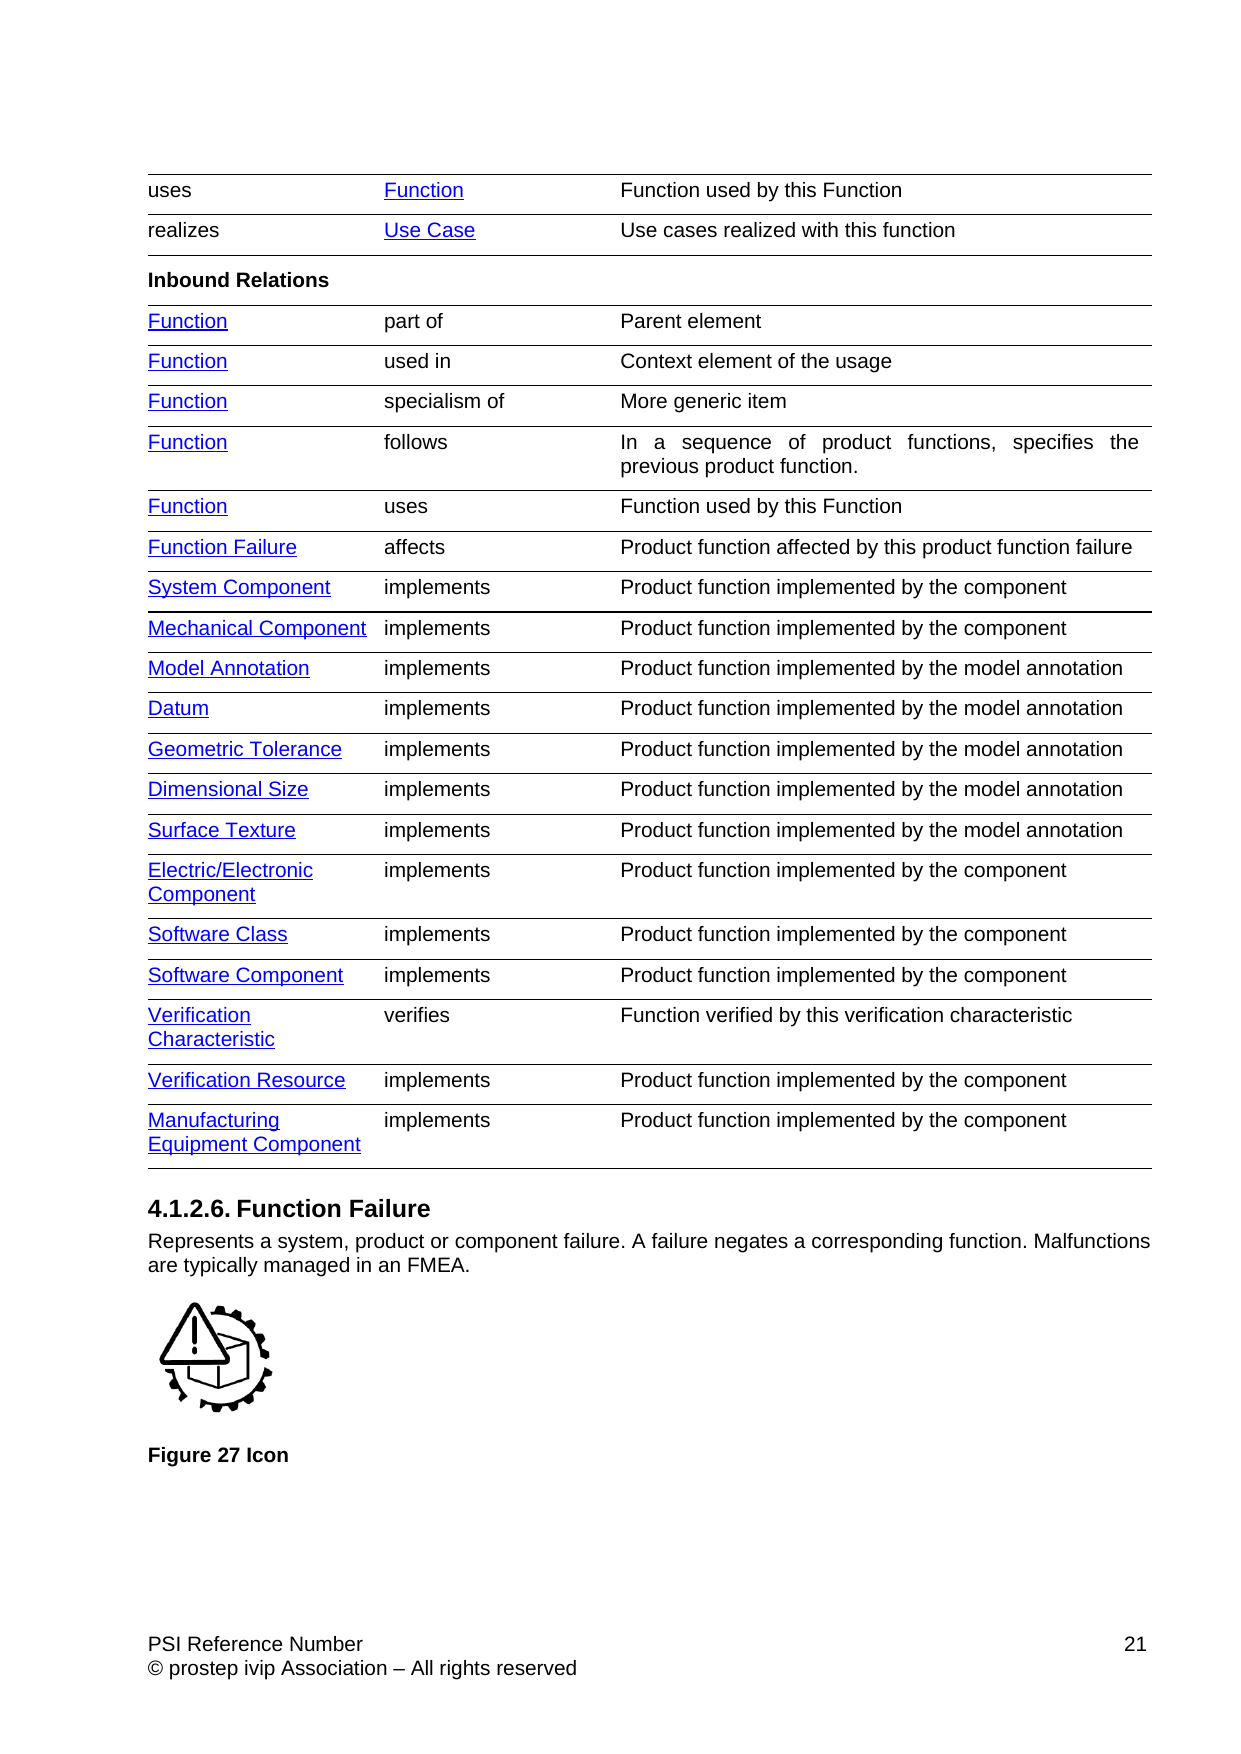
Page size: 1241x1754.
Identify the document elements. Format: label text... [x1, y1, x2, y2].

table_cell Function [148, 491, 384, 531]
text Inbound Relations [148, 268, 1152, 292]
table_cell Function [148, 386, 384, 426]
table_cell Function [148, 427, 384, 490]
picture [147, 1289, 289, 1431]
table_header Parent element [620, 306, 1152, 345]
table_cell More generic item [620, 386, 1152, 426]
table_cell Verification Resource [148, 1065, 384, 1104]
table_cell Product function implemented by the component [620, 960, 1152, 999]
table_cell Product function implemented by the component [620, 1065, 1152, 1104]
table_cell implements [384, 919, 620, 959]
table_cell verifies [384, 1000, 620, 1063]
table_cell Product function implemented by the model annotation [620, 693, 1152, 733]
table_cell Software Class [148, 919, 384, 959]
table_cell Product function implemented by the component [620, 1105, 1152, 1168]
table_cell Product function implemented by the component [620, 855, 1152, 918]
table_cell implements [384, 815, 620, 854]
table_cell In a sequence of product functions, specifies the previous product function. [620, 427, 1152, 490]
table_cell Product function implemented by the model annotation [620, 734, 1152, 773]
table_cell Context element of the usage [620, 346, 1152, 385]
table_cell Product function implemented by the component [620, 919, 1152, 959]
table_cell Function verified by this verification characteristic [620, 1000, 1152, 1063]
table_cell uses [148, 175, 384, 214]
table_cell Product function implemented by the model annotation [620, 774, 1152, 813]
table_cell System Component [148, 572, 384, 611]
text Represents a system, product or component failure. A failure negates a corresponding function. Malfunctions are typically managed in an FMEA. [148, 1229, 1152, 1277]
table_cell Mechanical Component [148, 613, 384, 652]
table_cell follows [384, 427, 620, 490]
table_cell implements [384, 572, 620, 611]
table_cell realizes [148, 215, 384, 254]
table_cell Product function implemented by the model annotation [620, 815, 1152, 854]
table_cell implements [384, 613, 620, 652]
table_cell uses [384, 491, 620, 531]
table_cell Product function implemented by the model annotation [620, 653, 1152, 692]
table_cell Use cases realized with this function [620, 215, 1152, 254]
table_cell implements [384, 653, 620, 692]
table_header part of [384, 306, 620, 345]
table_cell Product function implemented by the component [620, 572, 1152, 611]
table_cell affects [384, 532, 620, 571]
table_cell Geometric Tolerance [148, 734, 384, 773]
table_cell implements [384, 734, 620, 773]
table_cell Use Case [384, 215, 620, 254]
table_cell used in [384, 346, 620, 385]
table_cell Function [384, 175, 620, 214]
table_cell Model Annotation [148, 653, 384, 692]
table_cell Function Failure [148, 532, 384, 571]
table_cell Function [148, 346, 384, 385]
subtitle Function Failure [148, 1194, 1152, 1223]
table_cell Dimensional Size [148, 774, 384, 813]
table_cell implements [384, 855, 620, 918]
table_cell implements [384, 1065, 620, 1104]
table_cell specialism of [384, 386, 620, 426]
table_cell implements [384, 693, 620, 733]
table_cell Surface Texture [148, 815, 384, 854]
table_cell Electric/Electronic Component [148, 855, 384, 918]
table_cell Manufacturing Equipment Component [148, 1105, 384, 1168]
table_header Function [148, 306, 384, 345]
table_cell implements [384, 960, 620, 999]
table_cell implements [384, 1105, 620, 1168]
table_cell implements [384, 774, 620, 813]
table_cell Function used by this Function [620, 175, 1152, 214]
table_cell Datum [148, 693, 384, 733]
table_cell Software Component [148, 960, 384, 999]
table_cell Verification Characteristic [148, 1000, 384, 1063]
table_cell Function used by this Function [620, 491, 1152, 531]
table_cell Product function implemented by the component [620, 613, 1152, 652]
table_cell Product function affected by this product function failure [620, 532, 1152, 571]
